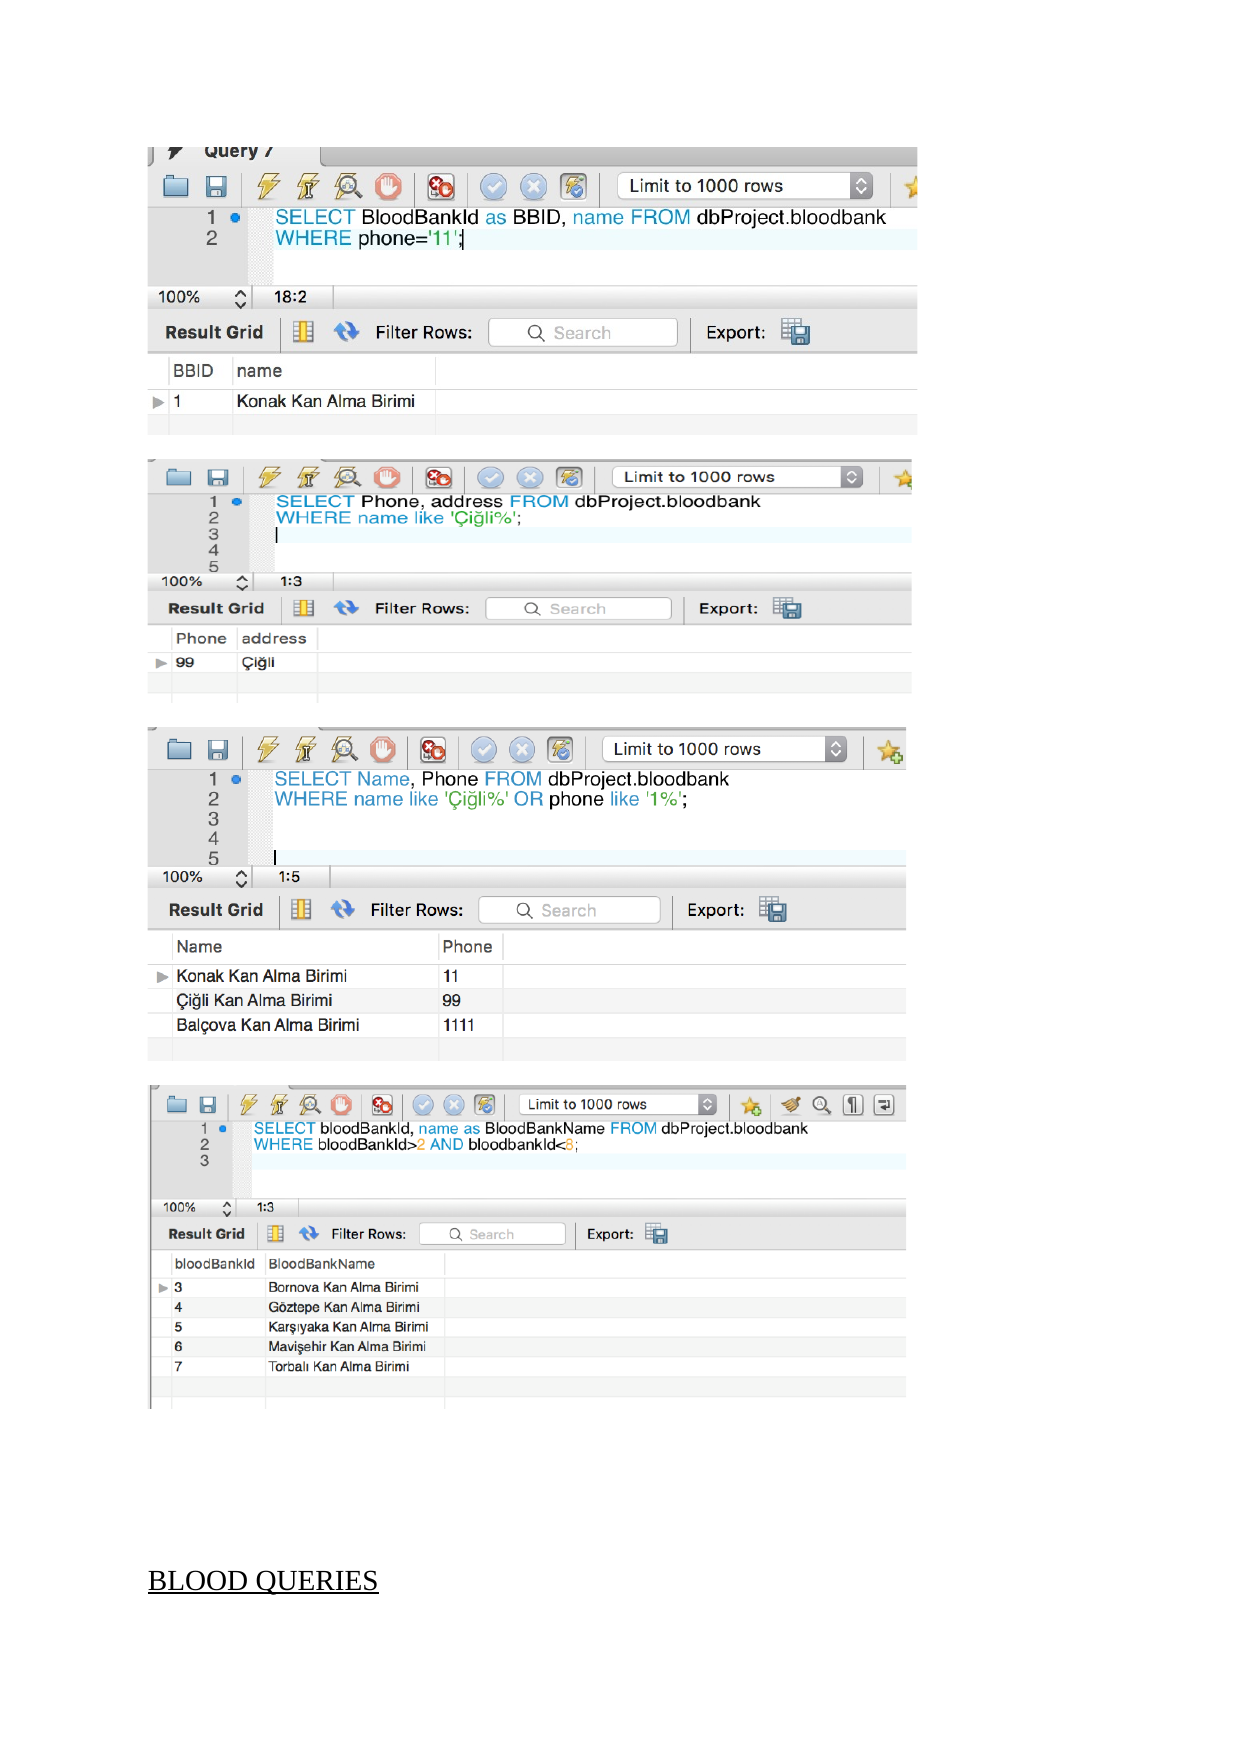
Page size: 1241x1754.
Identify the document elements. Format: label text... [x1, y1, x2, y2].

picture [147, 459, 912, 703]
picture [147, 1085, 907, 1409]
text BLOOD QUERIES [148, 1563, 1093, 1597]
picture [147, 727, 907, 1061]
picture [147, 147, 918, 435]
